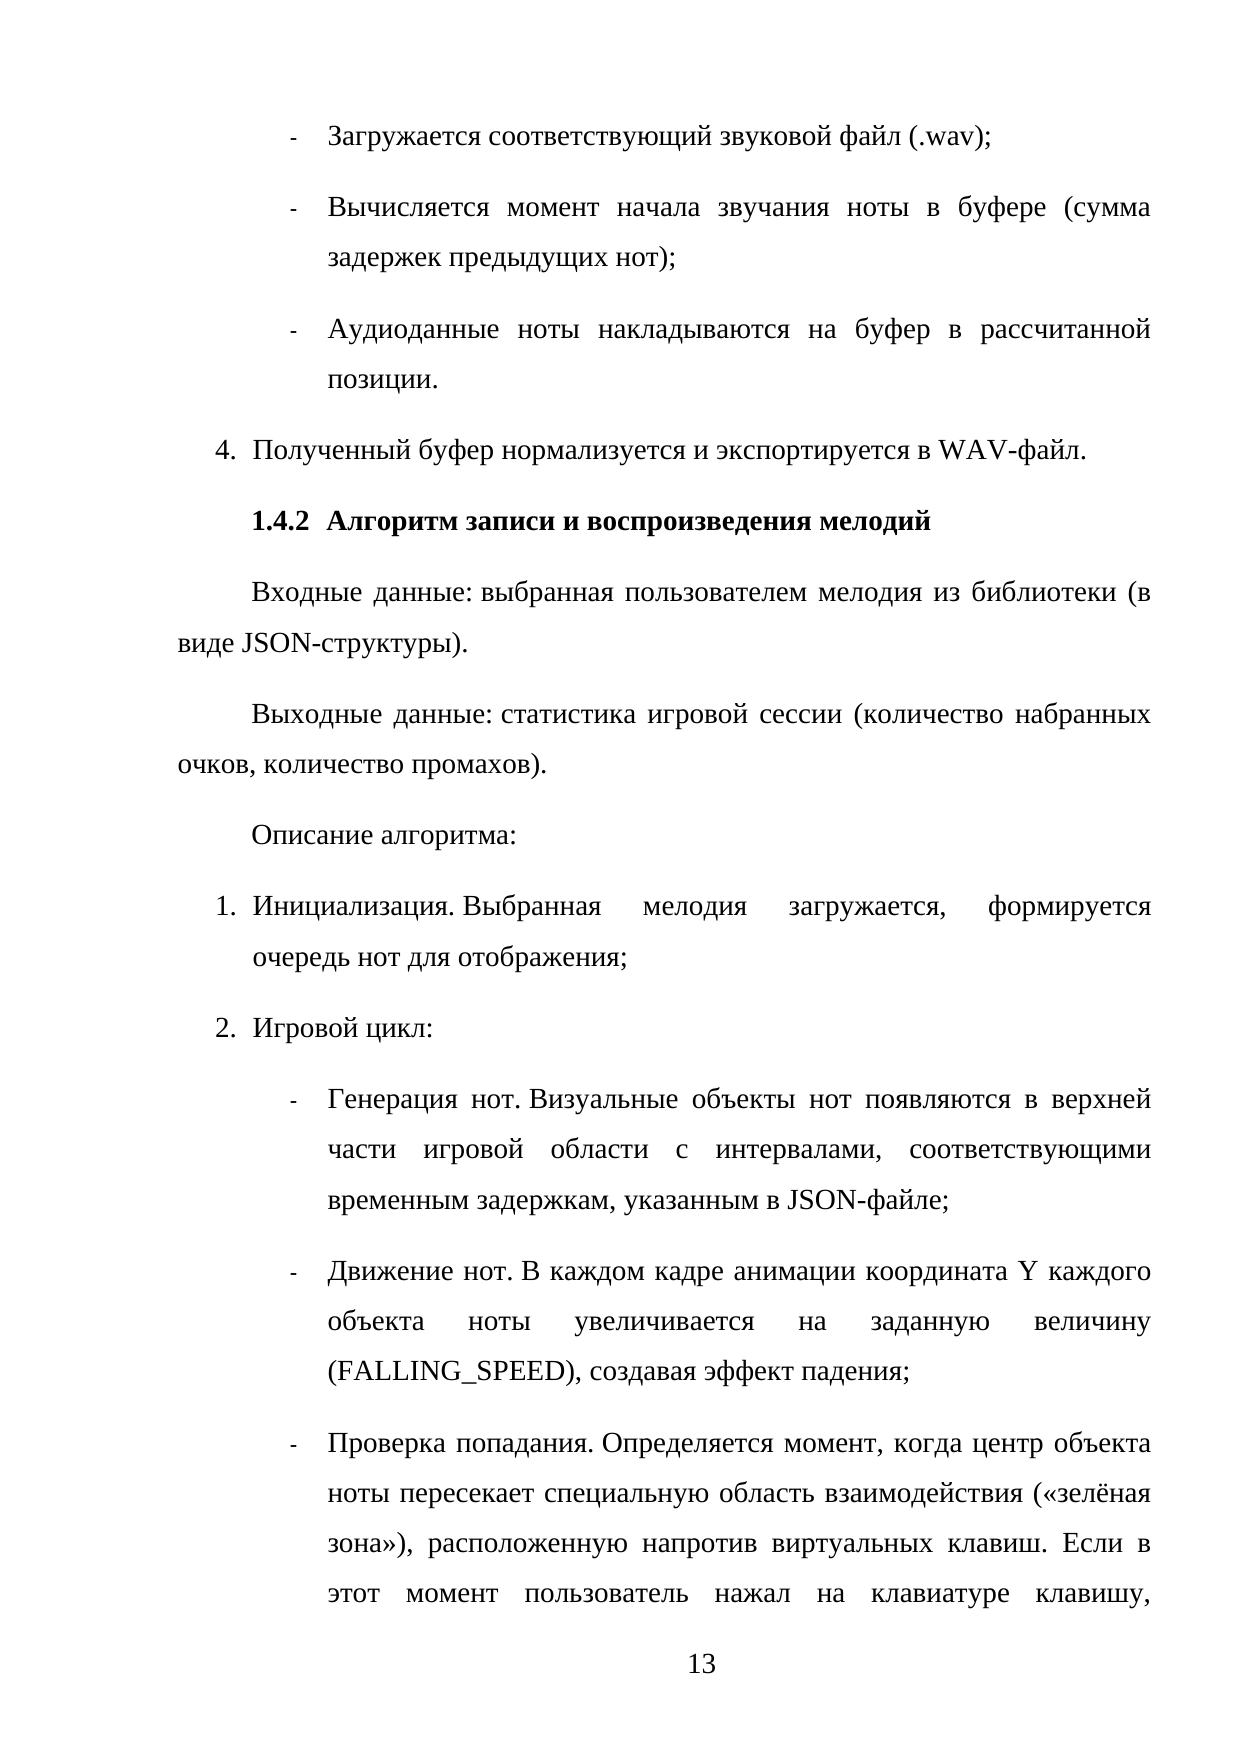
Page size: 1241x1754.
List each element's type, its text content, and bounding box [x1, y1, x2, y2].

text Описание алгоритма: [177, 817, 1152, 851]
list Аудиоданные ноты накладываются на буфер в рассчитанной позиции. [290, 311, 1152, 394]
list Полученный буфер нормализуется и экспортируется в WAV-файл. [215, 432, 1152, 466]
list Алгоритм записи и воспроизведения мелодий [251, 503, 1152, 537]
list Вычисляется момент начала звучания ноты в буфере (сумма задержек предыдущих нот); [290, 189, 1152, 273]
text Выходные данные: статистика игровой сессии (количество набранных очков, количество промахов). [177, 696, 1152, 780]
list Движение нот. В каждом кадре анимации координата Y каждого объекта ноты увеличивается на заданную величину (FALLING_SPEED), создавая эффект падения; [290, 1253, 1152, 1387]
list Игровой цикл: [215, 1010, 1152, 1043]
list Загружается соответствующий звуковой файл (.wav); [290, 118, 1152, 152]
list Инициализация. Выбранная мелодия загружается, формируется очередь нот для отображения; [215, 888, 1152, 972]
list Генерация нот. Визуальные объекты нот появляются в верхней части игровой области с интервалами, соответствующими временным задержкам, указанным в JSON-файле; [290, 1081, 1152, 1215]
text Входные данные: выбранная пользователем мелодия из библиотеки (в виде JSON-структуры). [177, 574, 1152, 658]
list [290, 1425, 1152, 1609]
